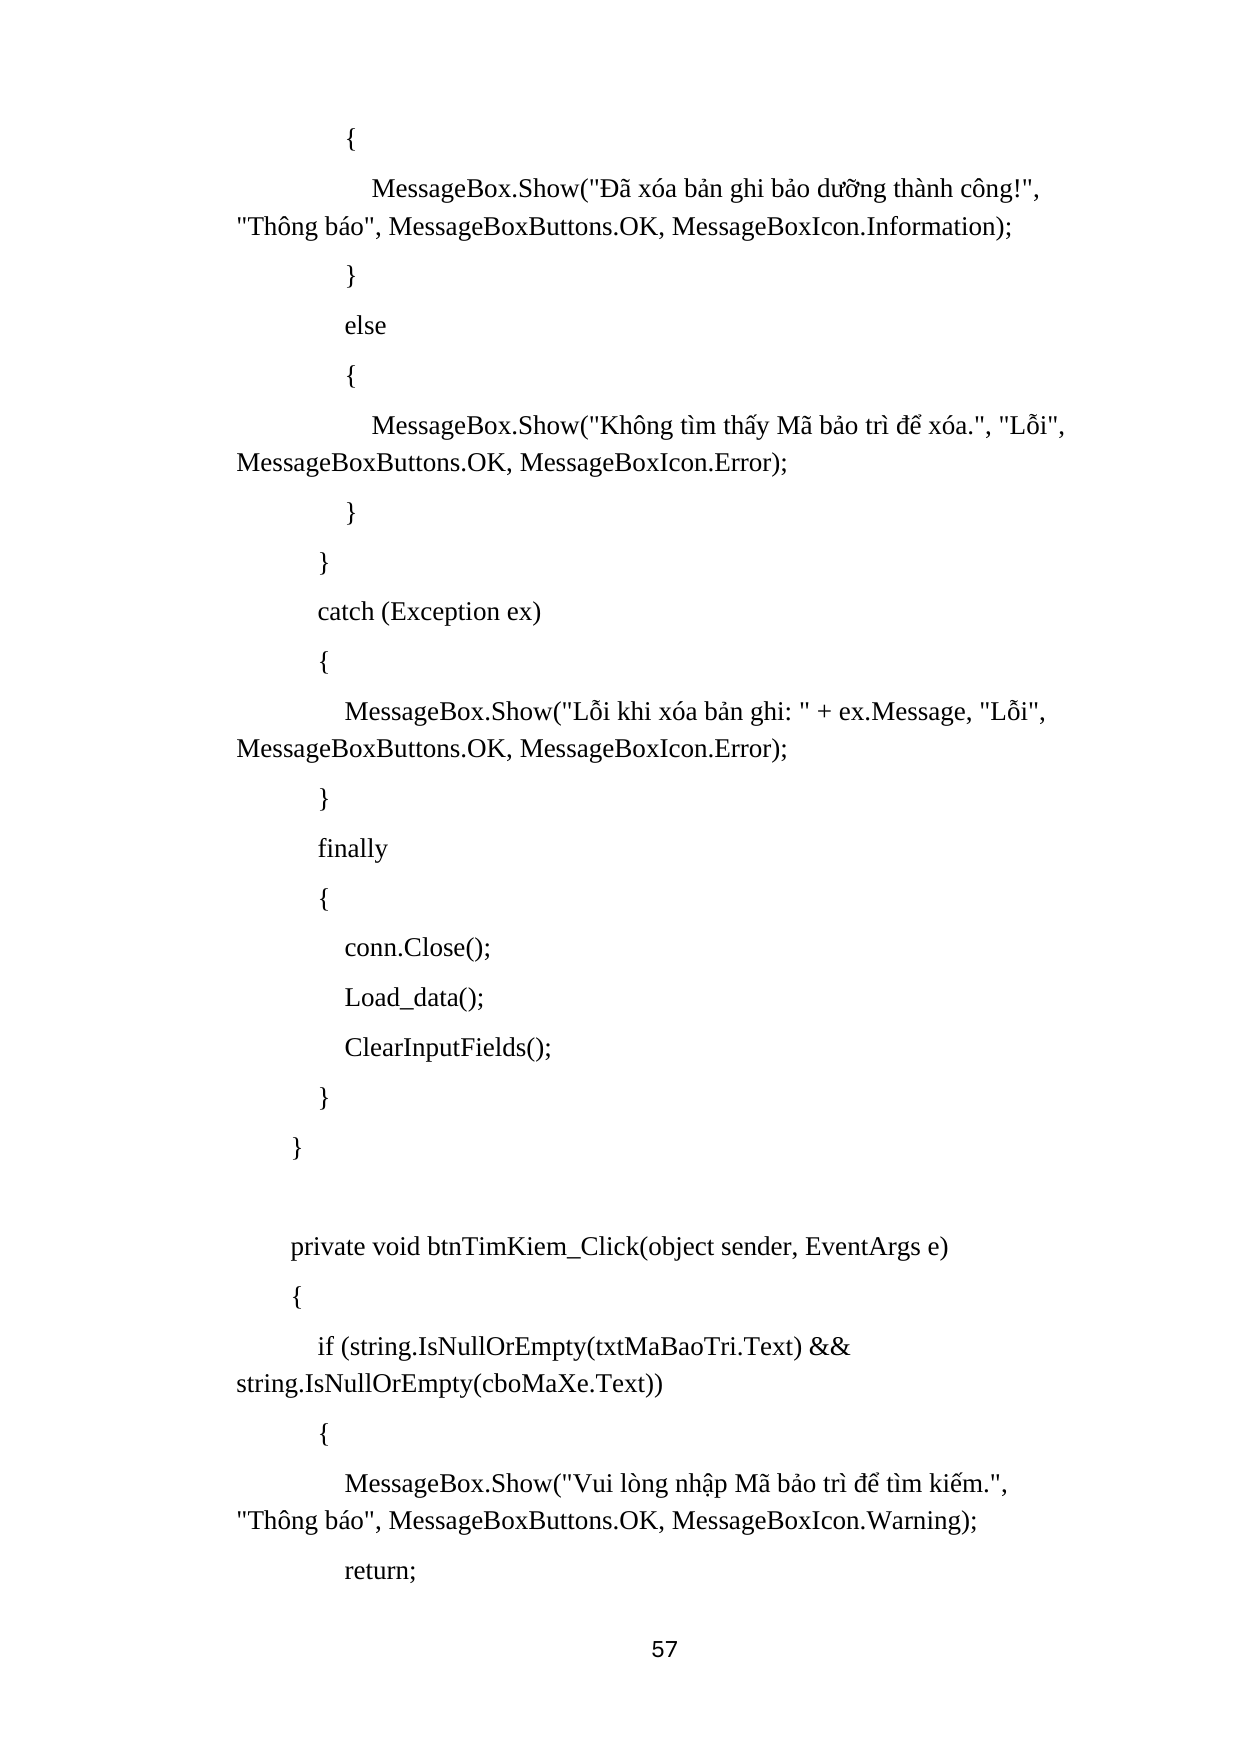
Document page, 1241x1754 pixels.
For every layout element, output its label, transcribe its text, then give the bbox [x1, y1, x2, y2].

text else [236, 309, 1093, 340]
text conn.Close(); [236, 932, 1093, 963]
text ClearInputFields(); [236, 1031, 1093, 1062]
text { [236, 1417, 1093, 1448]
text MessageBox.Show("Vui lòng nhập Mã bảo trì để tìm kiếm.", "Thông báo", MessageBoxButtons.OK, MessageBoxIcon.Warning); [236, 1467, 1093, 1535]
text { [236, 1280, 1093, 1311]
text catch (Exception ex) [236, 596, 1093, 627]
text private void btnTimKiem_Click(object sender, EventArgs e) [236, 1230, 1093, 1261]
text finally [236, 832, 1093, 863]
text MessageBox.Show("Lỗi khi xóa bản ghi: " + ex.Message, "Lỗi", MessageBoxButtons.OK, MessageBoxIcon.Error); [236, 695, 1093, 763]
text } [236, 782, 1093, 813]
text { [236, 645, 1093, 676]
text MessageBox.Show("Không tìm thấy Mã bảo trì để xóa.", "Lỗi", MessageBoxButtons.OK, MessageBoxIcon.Error); [236, 409, 1093, 477]
text { [236, 882, 1093, 913]
text MessageBox.Show("Đã xóa bản ghi bảo dưỡng thành công!", "Thông báo", MessageBoxButtons.OK, MessageBoxIcon.Information); [236, 172, 1093, 241]
text { [236, 123, 1093, 154]
text } [236, 496, 1093, 527]
text { [236, 359, 1093, 390]
text return; [236, 1554, 1093, 1585]
text } [236, 1081, 1093, 1112]
text } [236, 1131, 1093, 1162]
text Load_data(); [236, 981, 1093, 1012]
text } [236, 546, 1093, 577]
text } [236, 259, 1093, 291]
text if (string.IsNullOrEmpty(txtMaBaoTri.Text) && string.IsNullOrEmpty(cboMaXe.Text)) [236, 1330, 1093, 1398]
